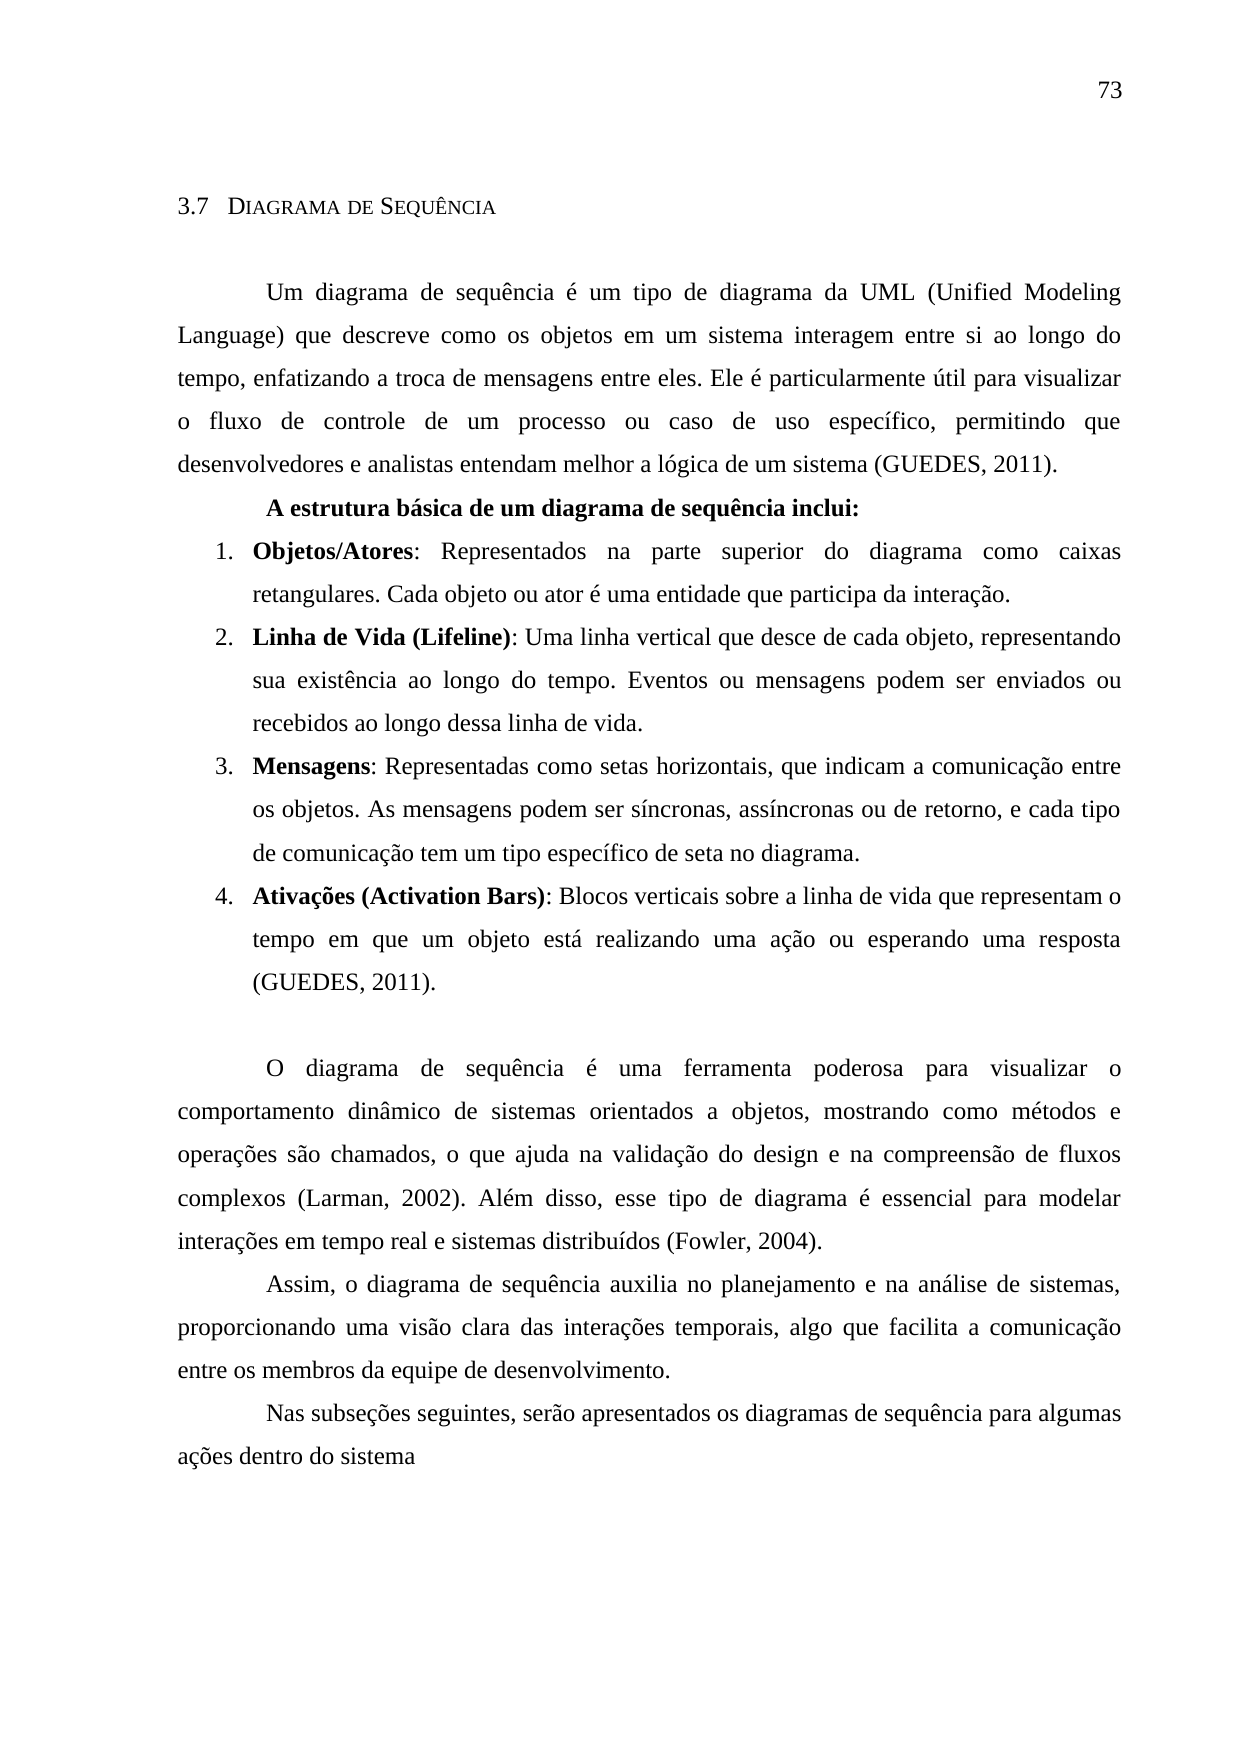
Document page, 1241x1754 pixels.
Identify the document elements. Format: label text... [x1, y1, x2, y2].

list Ativações (Activation Bars): Blocos verticais sobre a linha de vida que representam o tempo em que um objeto está realizando uma ação ou esperando uma resposta (GUEDES, 2011). [215, 881, 1122, 996]
list Mensagens: Representadas como setas horizontais, que indicam a comunicação entre os objetos. As mensagens podem ser síncronas, assíncronas ou de retorno, e cada tipo de comunicação tem um tipo específico de seta no diagrama. [215, 751, 1122, 866]
text A estrutura básica de um diagrama de sequência inclui: [177, 493, 1122, 521]
text O diagrama de sequência é uma ferramenta poderosa para visualizar o comportamento dinâmico de sistemas orientados a objetos, mostrando como métodos e operações são chamados, o que ajuda na validação do design e na compreensão de fluxos complexos (Larman, 2002). Além disso, esse tipo de diagrama é essencial para modelar interações em tempo real e sistemas distribuídos (Fowler, 2004). [177, 1053, 1122, 1254]
list Linha de Vida (Lifeline): Uma linha vertical que desce de cada objeto, representando sua existência ao longo do tempo. Eventos ou mensagens podem ser enviados ou recebidos ao longo dessa linha de vida. [215, 622, 1122, 737]
list Objetos/Atores: Representados na parte superior do diagrama como caixas retangulares. Cada objeto ou ator é uma entidade que participa da interação. [215, 536, 1122, 608]
text Nas subseções seguintes, serão apresentados os diagramas de sequência para algumas ações dentro do sistema [177, 1398, 1122, 1470]
subtitle Diagrama de Sequência [177, 191, 1122, 219]
text Um diagrama de sequência é um tipo de diagrama da UML (Unified Modeling Language) que descreve como os objetos em um sistema interagem entre si ao longo do tempo, enfatizando a troca de mensagens entre eles. Ele é particularmente útil para visualizar o fluxo de controle de um processo ou caso de uso específico, permitindo que desenvolvedores e analistas entendam melhor a lógica de um sistema (GUEDES, 2011). [177, 277, 1122, 478]
text Assim, o diagrama de sequência auxilia no planejamento e na análise de sistemas, proporcionando uma visão clara das interações temporais, algo que facilita a comunicação entre os membros da equipe de desenvolvimento. [177, 1269, 1122, 1384]
